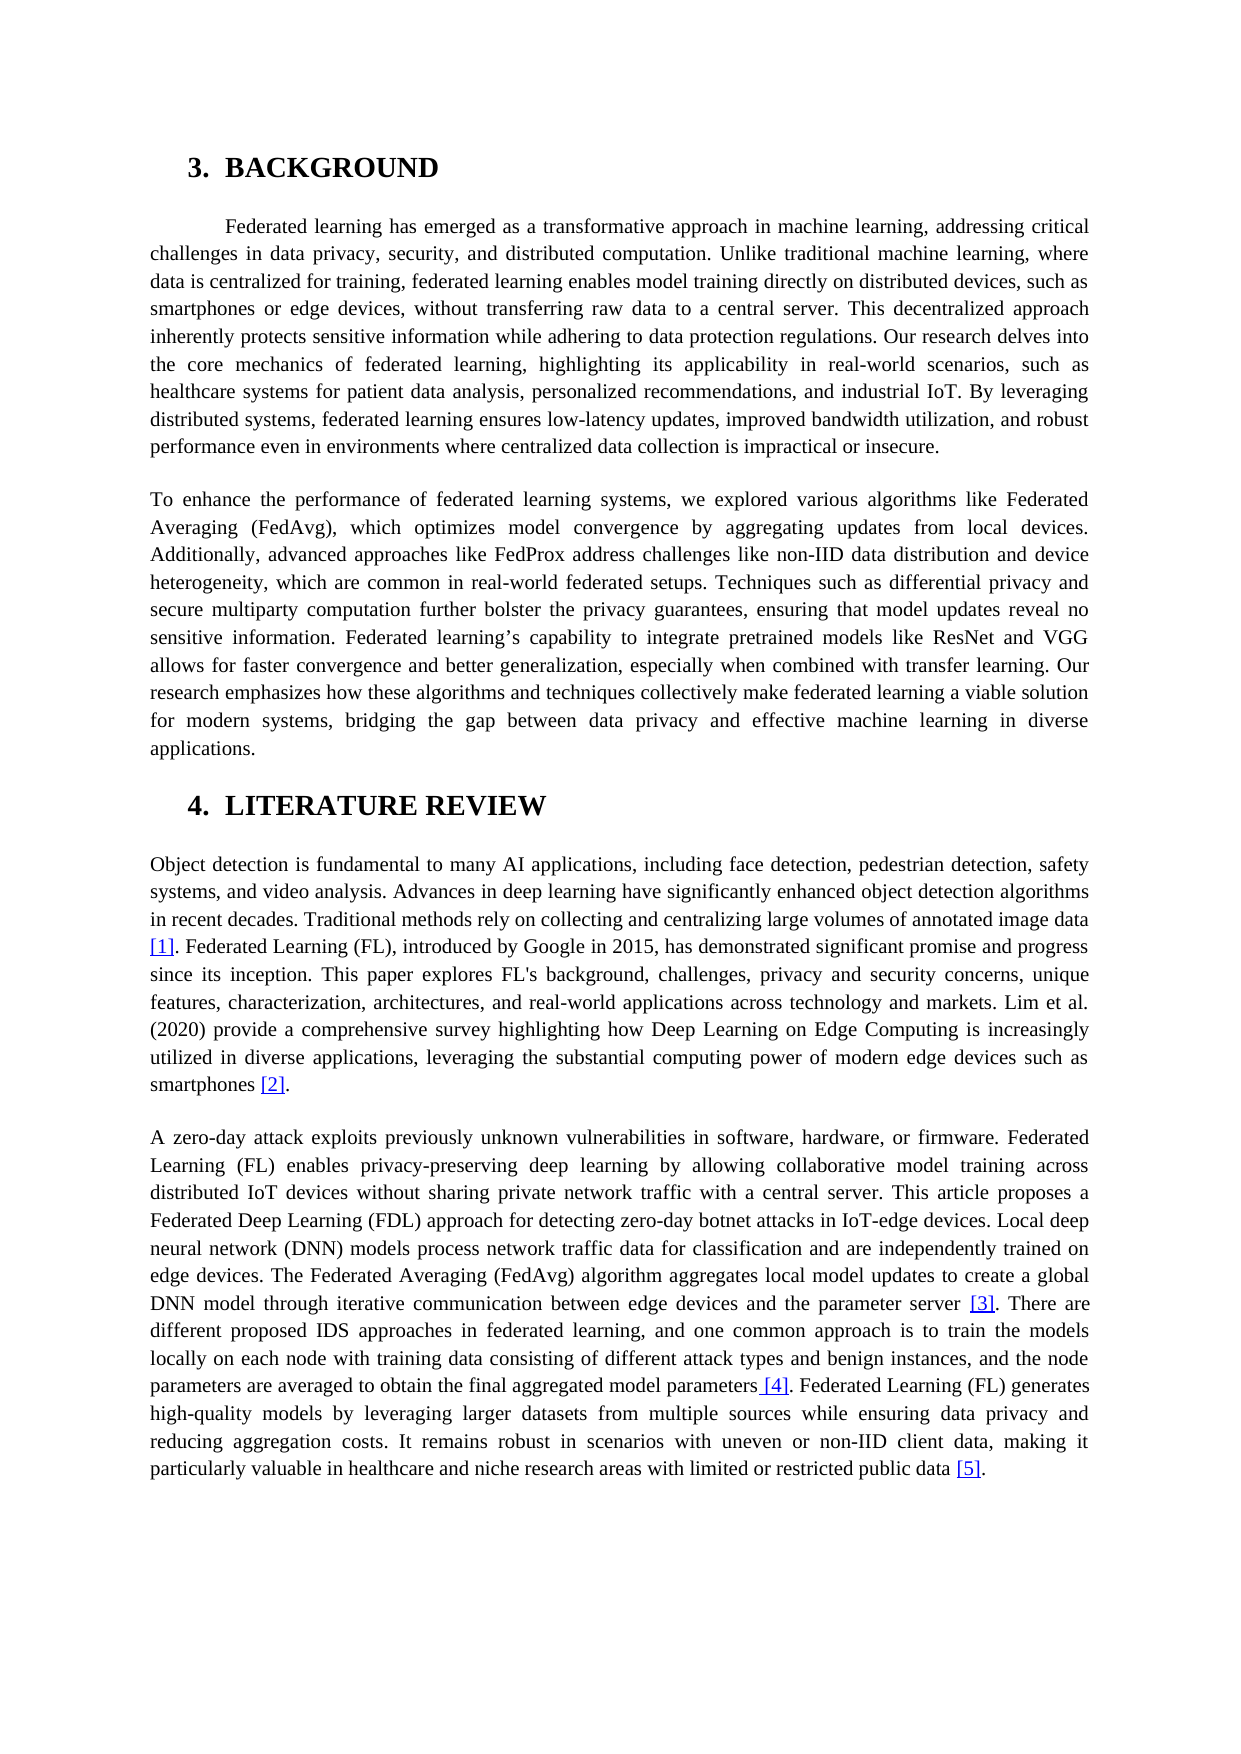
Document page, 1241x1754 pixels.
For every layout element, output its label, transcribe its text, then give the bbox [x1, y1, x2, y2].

list BACKGROUND [187, 150, 1090, 183]
text Object detection is fundamental to many AI applications, including face detection, pedestrian detection, safety systems, and video analysis. Advances in deep learning have significantly enhanced object detection algorithms in recent decades. Traditional methods rely on collecting and centralizing large volumes of annotated image data [1]. Federated Learning (FL), introduced by Google in 2015, has demonstrated significant promise and progress since its inception. This paper explores FL's background, challenges, privacy and security concerns, unique features, characterization, architectures, and real-world applications across technology and markets. Lim et al. (2020) provide a comprehensive survey highlighting how Deep Learning on Edge Computing is increasingly utilized in diverse applications, leveraging the substantial computing power of modern edge devices such as smartphones [2]. [150, 852, 1090, 1096]
text Federated learning has emerged as a transformative approach in machine learning, addressing critical challenges in data privacy, security, and distributed computation. Unlike traditional machine learning, where data is centralized for training, federated learning enables model training directly on distributed devices, such as smartphones or edge devices, without transferring raw data to a central server. This decentralized approach inherently protects sensitive information while adhering to data protection regulations. Our research delves into the core mechanics of federated learning, highlighting its applicability in real-world scenarios, such as healthcare systems for patient data analysis, personalized recommendations, and industrial IoT. By leveraging distributed systems, federated learning ensures low-latency updates, improved bandwidth utilization, and robust performance even in environments where centralized data collection is impractical or insecure. [150, 213, 1090, 458]
text To enhance the performance of federated learning systems, we explored various algorithms like Federated Averaging (FedAvg), which optimizes model convergence by aggregating updates from local devices. Additionally, advanced approaches like FedProx address challenges like non-IID data distribution and device heterogeneity, which are common in real-world federated setups. Techniques such as differential privacy and secure multiparty computation further bolster the privacy guarantees, ensuring that model updates reveal no sensitive information. Federated learning’s capability to integrate pretrained models like ResNet and VGG allows for faster convergence and better generalization, especially when combined with transfer learning. Our research emphasizes how these algorithms and techniques collectively make federated learning a viable solution for modern systems, bridging the gap between data privacy and effective machine learning in diverse applications. [150, 487, 1090, 759]
text A zero-day attack exploits previously unknown vulnerabilities in software, hardware, or firmware. Federated Learning (FL) enables privacy-preserving deep learning by allowing collaborative model training across distributed IoT devices without sharing private network traffic with a central server. This article proposes a Federated Deep Learning (FDL) approach for detecting zero-day botnet attacks in IoT-edge devices. Local deep neural network (DNN) models process network traffic data for classification and are independently trained on edge devices. The Federated Averaging (FedAvg) algorithm aggregates local model updates to create a global DNN model through iterative communication between edge devices and the parameter server [3]. There are different proposed IDS approaches in federated learning, and one common approach is to train the models locally on each node with training data consisting of different attack types and benign instances, and the node parameters are averaged to obtain the final aggregated model parameters [4]. Federated Learning (FL) generates high-quality models by leveraging larger datasets from multiple sources while ensuring data privacy and reducing aggregation costs. It remains robust in scenarios with uneven or non-IID client data, making it particularly valuable in healthcare and niche research areas with limited or restricted public data [5]. [150, 1125, 1090, 1480]
list LITERATURE REVIEW [187, 788, 1090, 822]
